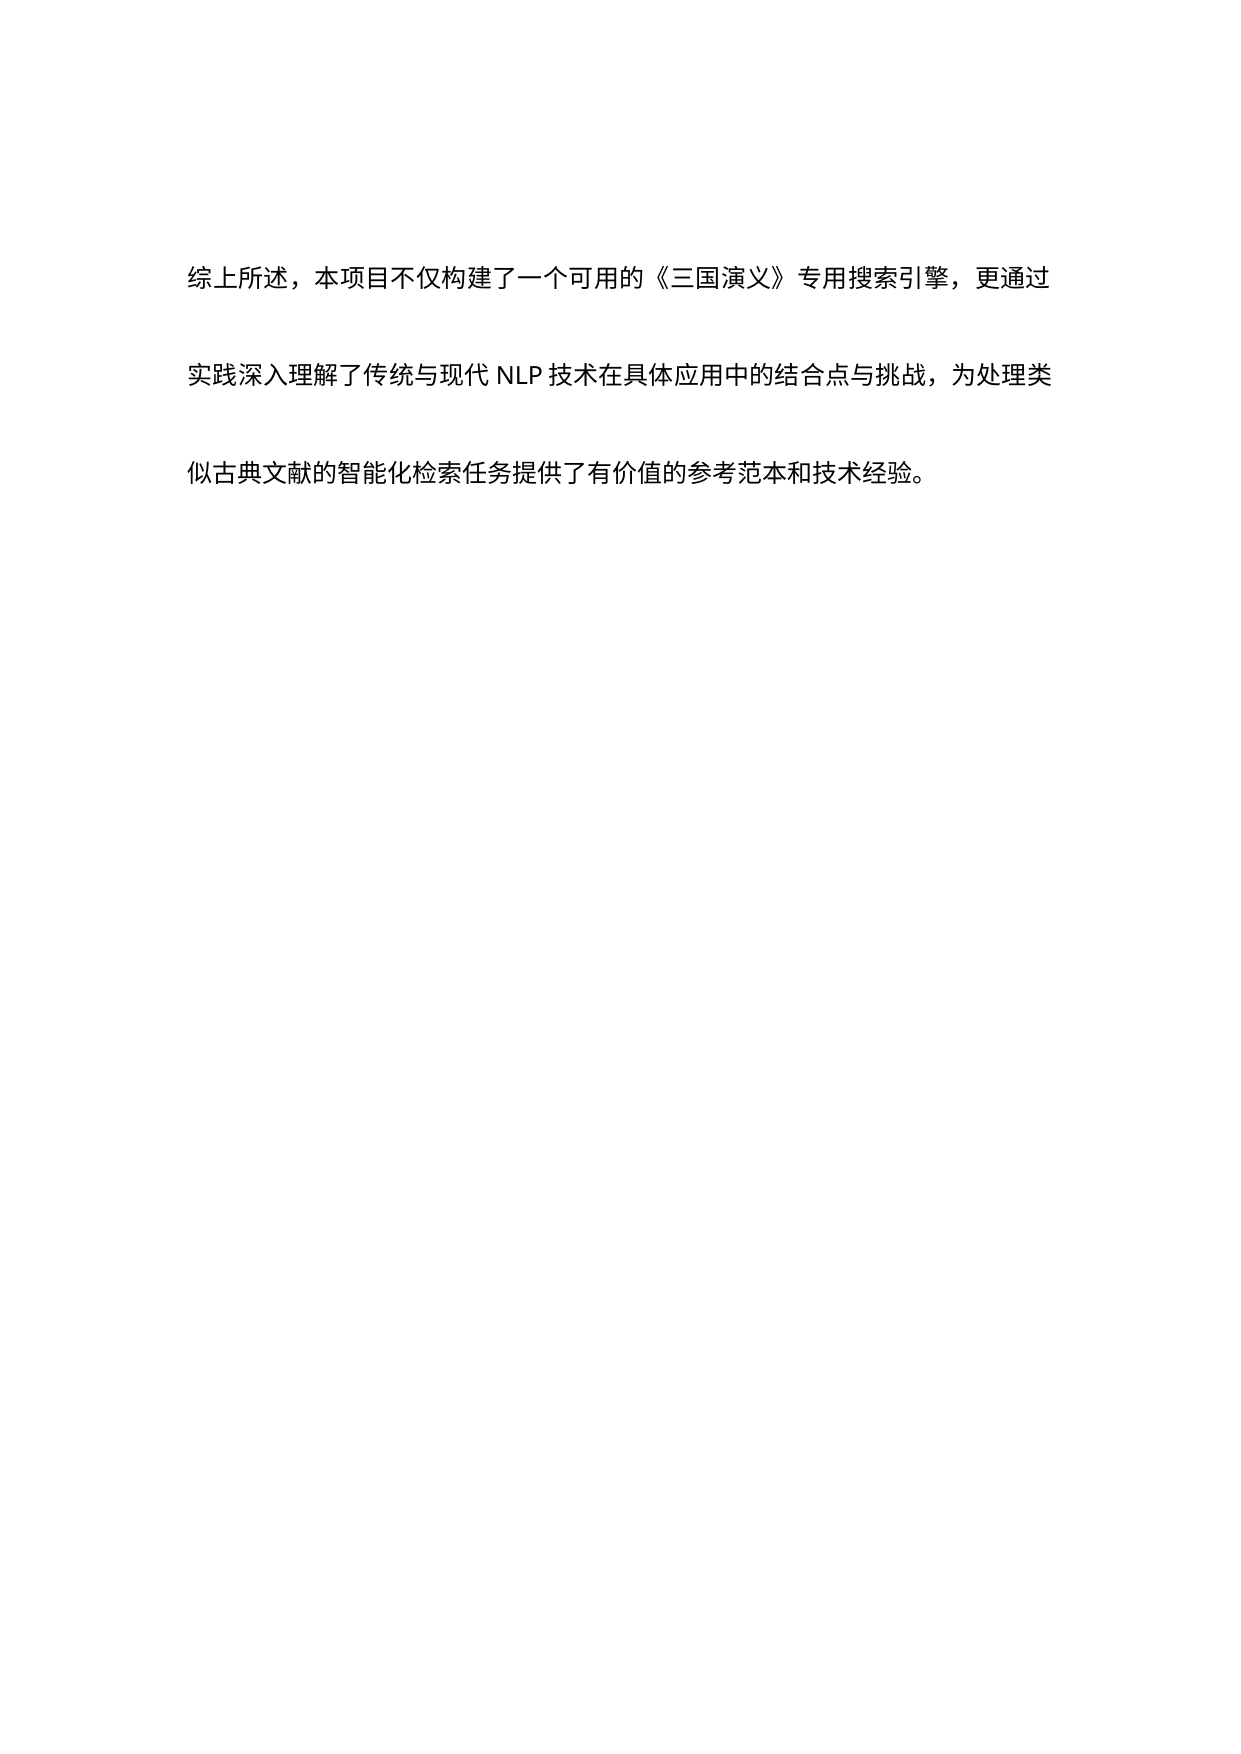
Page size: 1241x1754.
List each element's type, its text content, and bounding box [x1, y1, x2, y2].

text 综上所述，本项目不仅构建了一个可用的《三国演义》专用搜索引擎，更通过实践深入理解了传统与现代NLP技术在具体应用中的结合点与挑战，为处理类似古典文献的智能化检索任务提供了有价值的参考范本和技术经验。 [187, 244, 1053, 504]
